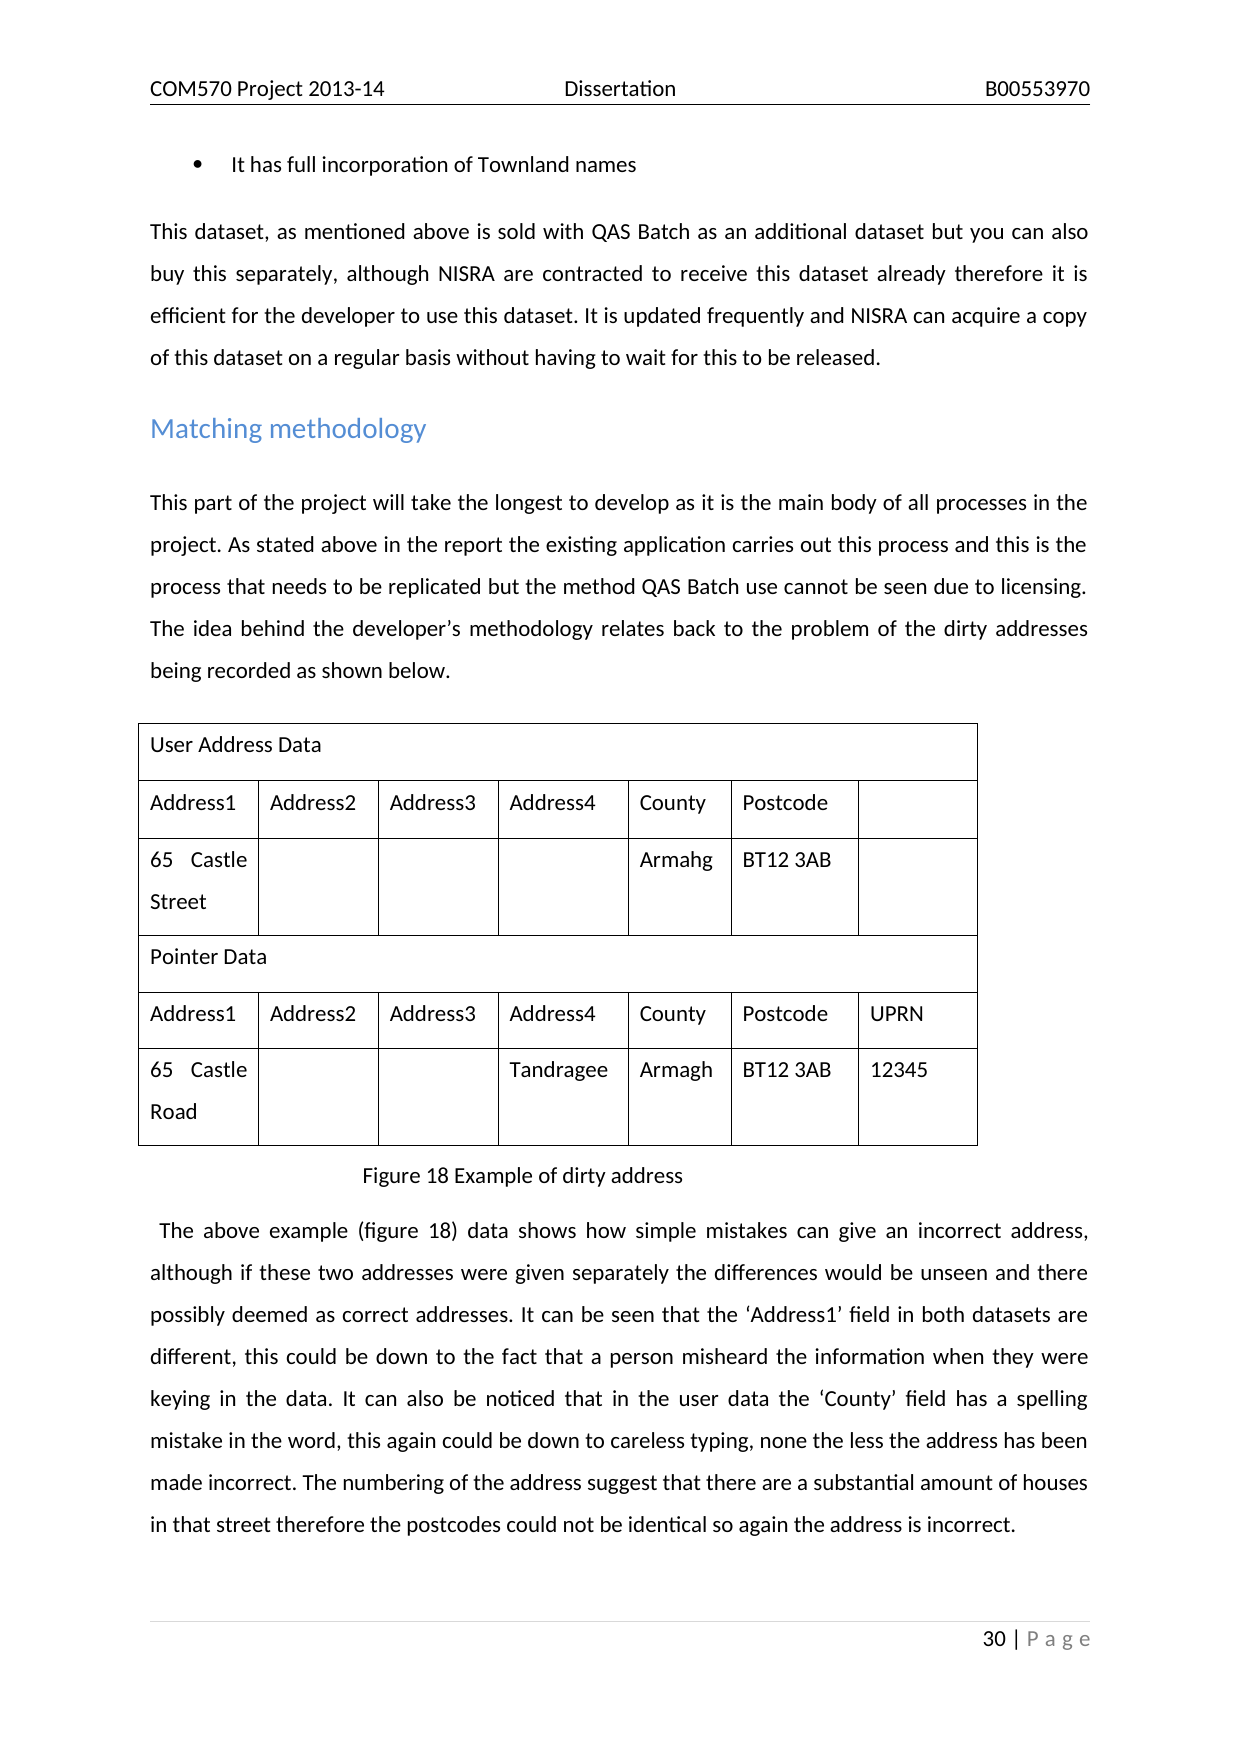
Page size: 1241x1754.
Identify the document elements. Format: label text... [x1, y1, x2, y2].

table_cell Address2 [259, 781, 378, 838]
text The above example (figure 18) data shows how simple mistakes can give an incorrect address, although if these two addresses were given separately the differences would be unseen and there possibly deemed as correct addresses. It can be seen that the ‘Address1’ field in both datasets are different, this could be down to the fact that a person misheard the information when they were keying in the data. It can also be noticed that in the user data the ‘County’ field has a spelling mistake in the word, this again could be down to careless typing, none the less the address has been made incorrect. The numbering of the address suggest that there are a substantial amount of houses in that street therefore the postcodes could not be identical so again the address is incorrect. [150, 1217, 1090, 1538]
table_cell Postcode [732, 781, 858, 838]
table_cell [379, 839, 498, 934]
list It has full incorporation of Townland names [194, 150, 1090, 178]
table_cell Armagh [629, 1049, 731, 1145]
text This part of the project will take the longest to develop as it is the main body of all processes in the project. As stated above in the report the existing application carries out this process and this is the process that needs to be replicated but the method QAS Batch use cannot be seen due to licensing. The idea behind the developer’s methodology relates back to the problem of the dirty addresses being recorded as shown below. [150, 488, 1090, 684]
table_cell Tandragee [499, 1049, 628, 1145]
table_cell 12345 [859, 1049, 977, 1145]
text Matching methodology [150, 410, 1090, 446]
table_cell Address3 [379, 993, 498, 1048]
table_cell Address1 [139, 993, 258, 1048]
table_cell Address3 [379, 781, 498, 838]
table_cell County [629, 781, 731, 838]
table_cell 65 Castle Street [139, 839, 258, 934]
table_cell Address2 [259, 993, 378, 1048]
table_cell UPRN [859, 993, 977, 1048]
table_cell [259, 1049, 378, 1145]
table_cell Address4 [499, 781, 628, 838]
text This dataset, as mentioned above is sold with QAS Batch as an additional dataset but you can also buy this separately, although NISRA are contracted to receive this dataset already therefore it is efficient for the developer to use this dataset. It is updated frequently and NISRA can acquire a copy of this dataset on a regular basis without having to wait for this to be released. [150, 217, 1090, 371]
table_cell Address4 [499, 993, 628, 1048]
table_cell BT12 3AB [732, 1049, 858, 1145]
table_cell Postcode [732, 993, 858, 1048]
table_cell Armahg [629, 839, 731, 934]
table_cell BT12 3AB [732, 839, 858, 934]
table_cell [259, 839, 378, 934]
table_cell [859, 839, 977, 934]
table_cell Pointer Data [139, 936, 977, 992]
table_cell [859, 781, 977, 838]
table_header User Address Data [139, 724, 977, 780]
table_cell Address1 [139, 781, 258, 838]
table_cell [499, 839, 628, 934]
table_cell County [629, 993, 731, 1048]
table_cell [379, 1049, 498, 1145]
table_cell 65 Castle Road [139, 1049, 258, 1145]
